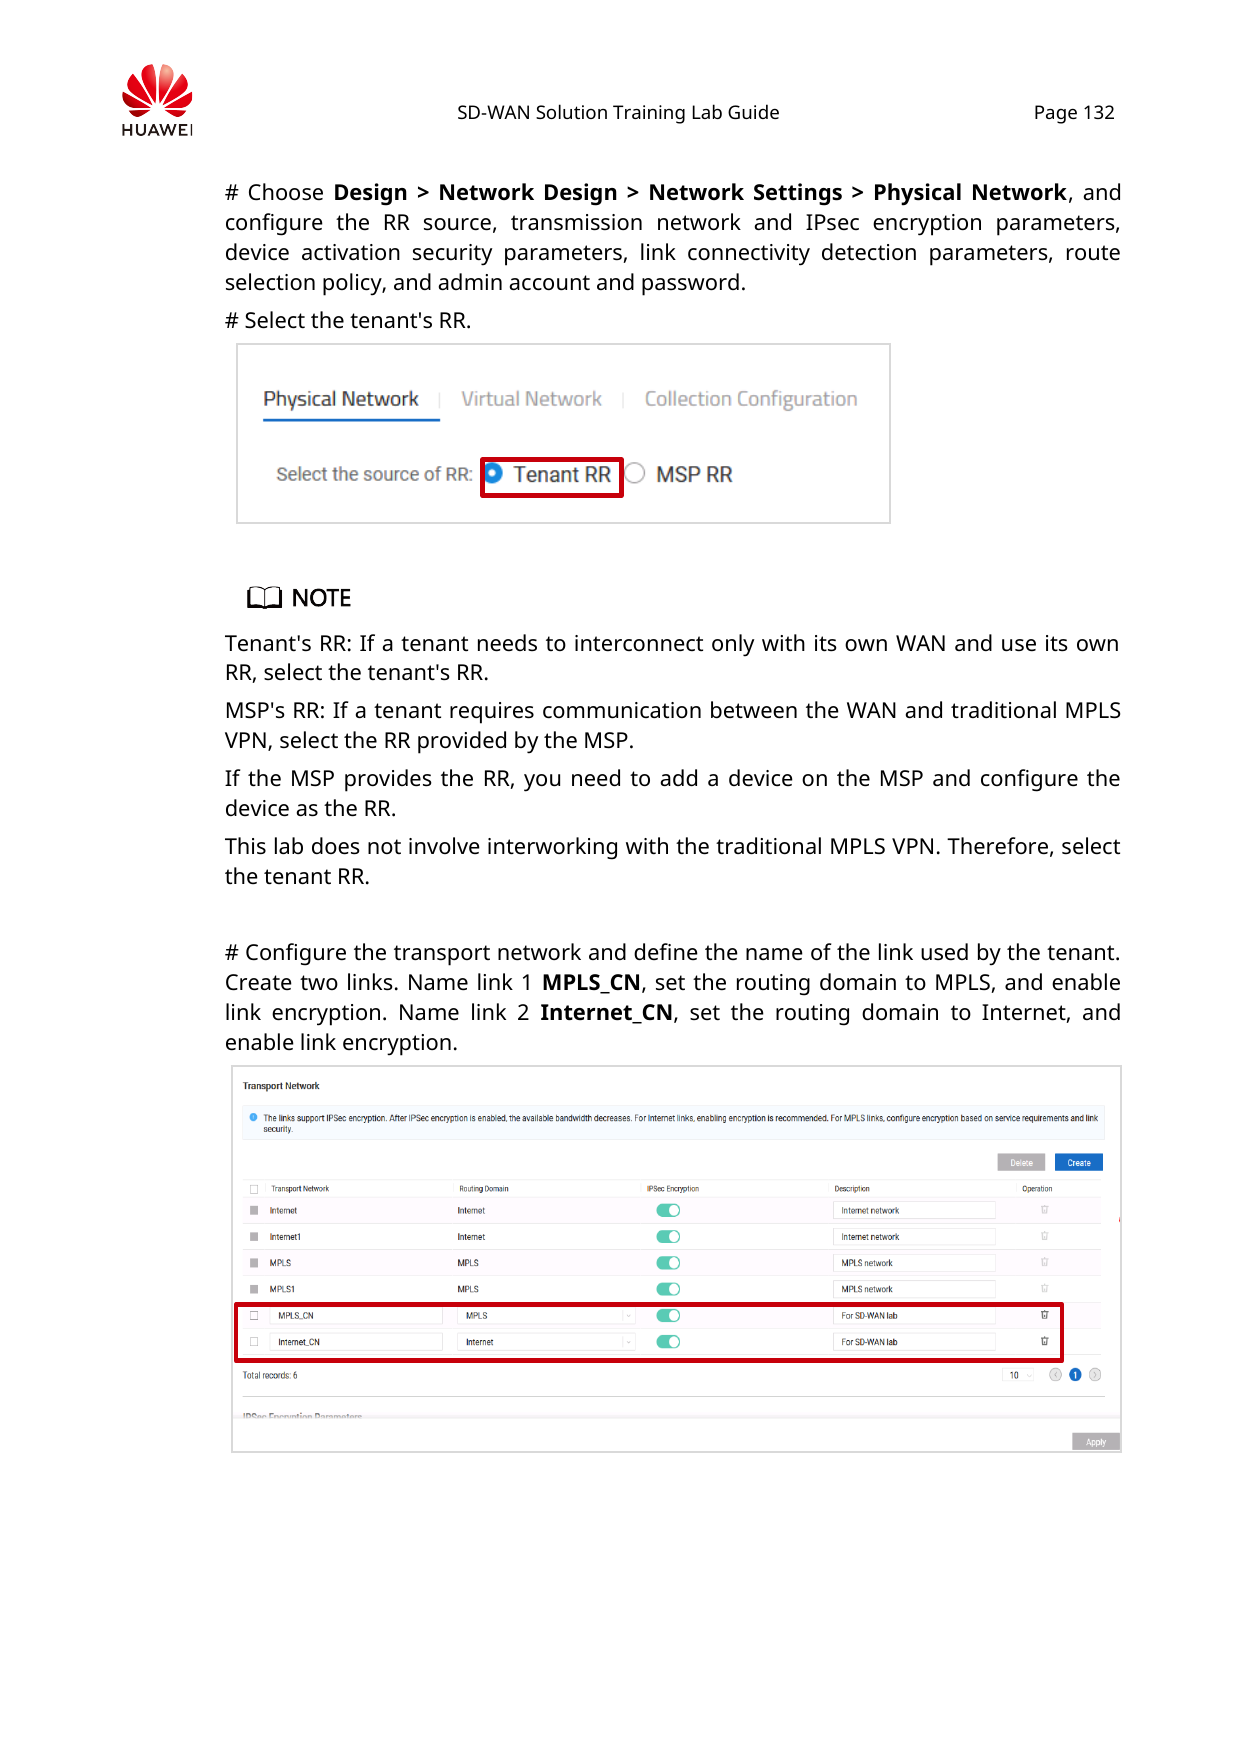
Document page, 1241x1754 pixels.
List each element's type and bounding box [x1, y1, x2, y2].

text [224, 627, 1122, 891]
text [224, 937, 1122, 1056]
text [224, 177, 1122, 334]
picture [238, 345, 889, 522]
picture [236, 575, 360, 620]
picture [233, 1067, 1120, 1451]
picture [122, 64, 193, 136]
